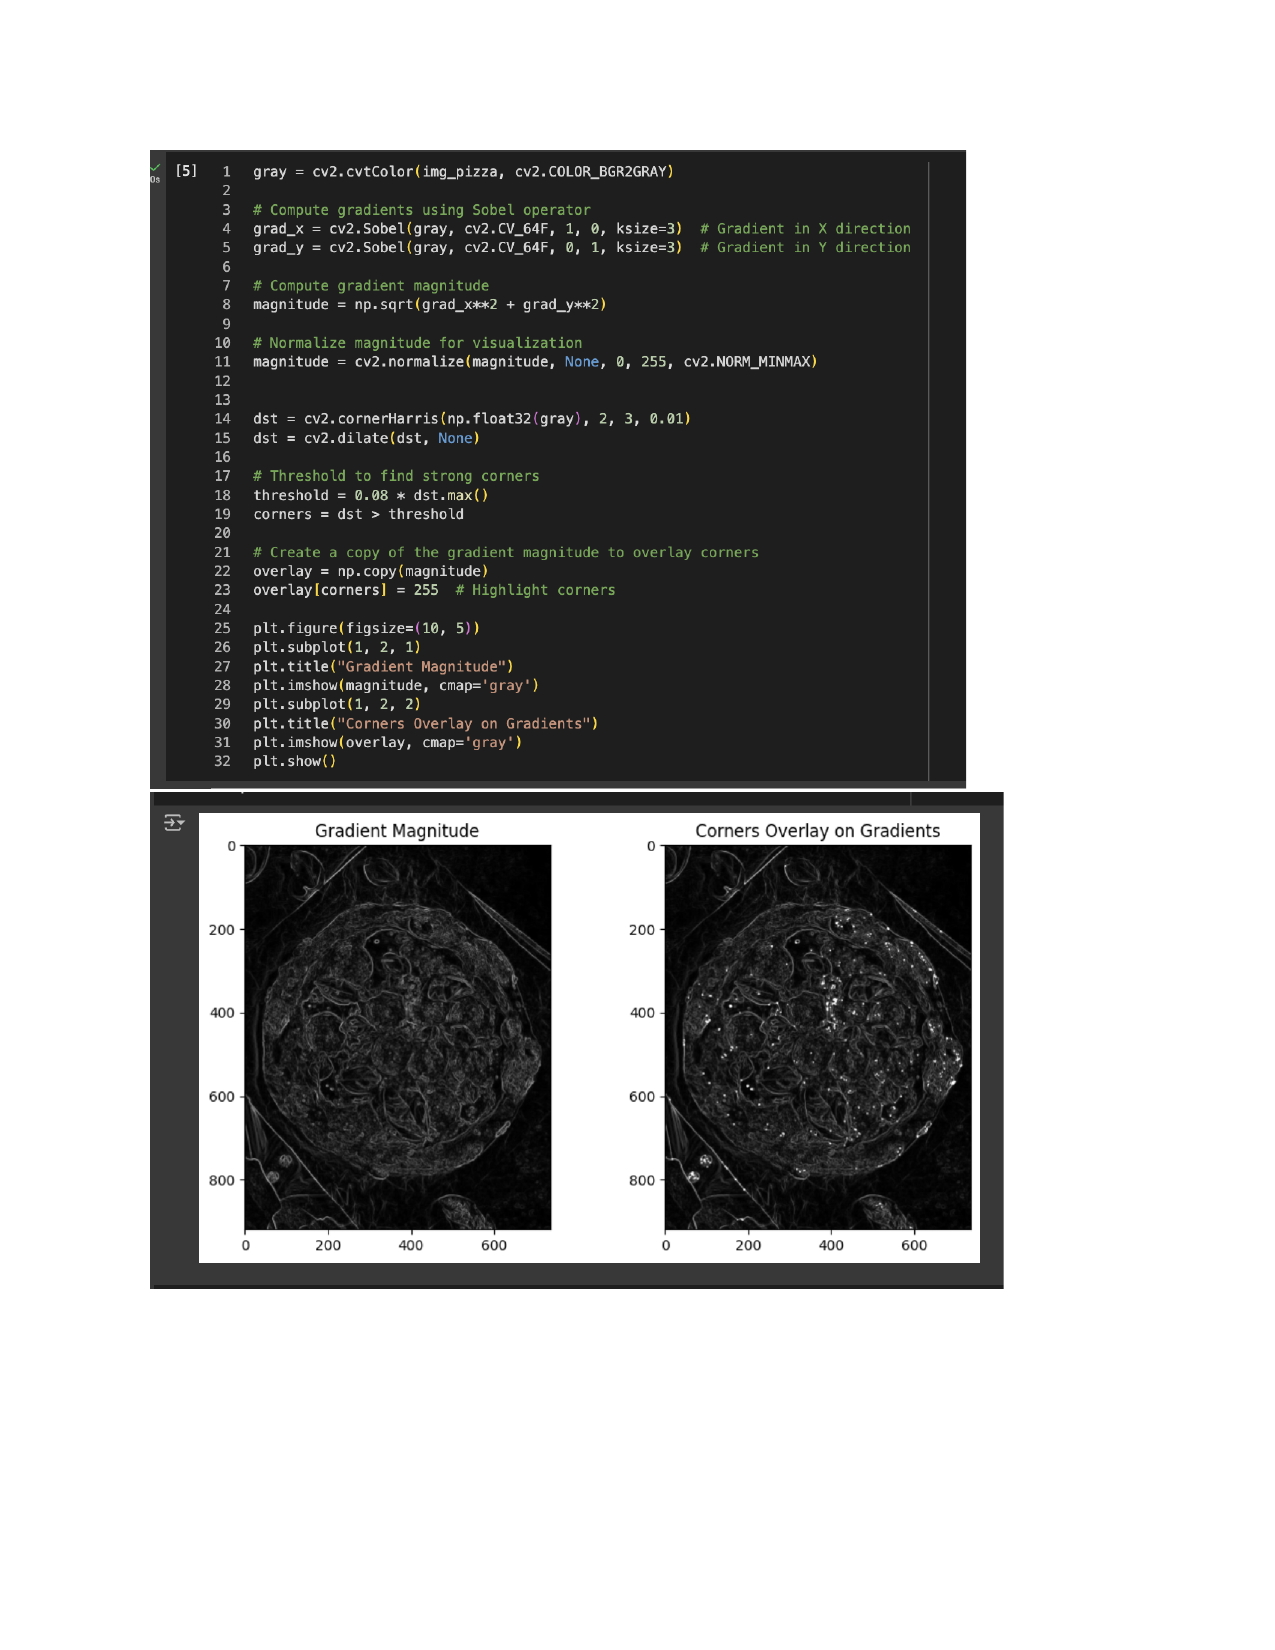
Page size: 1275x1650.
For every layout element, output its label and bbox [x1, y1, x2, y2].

picture [150, 150, 967, 789]
picture [150, 792, 1004, 1289]
